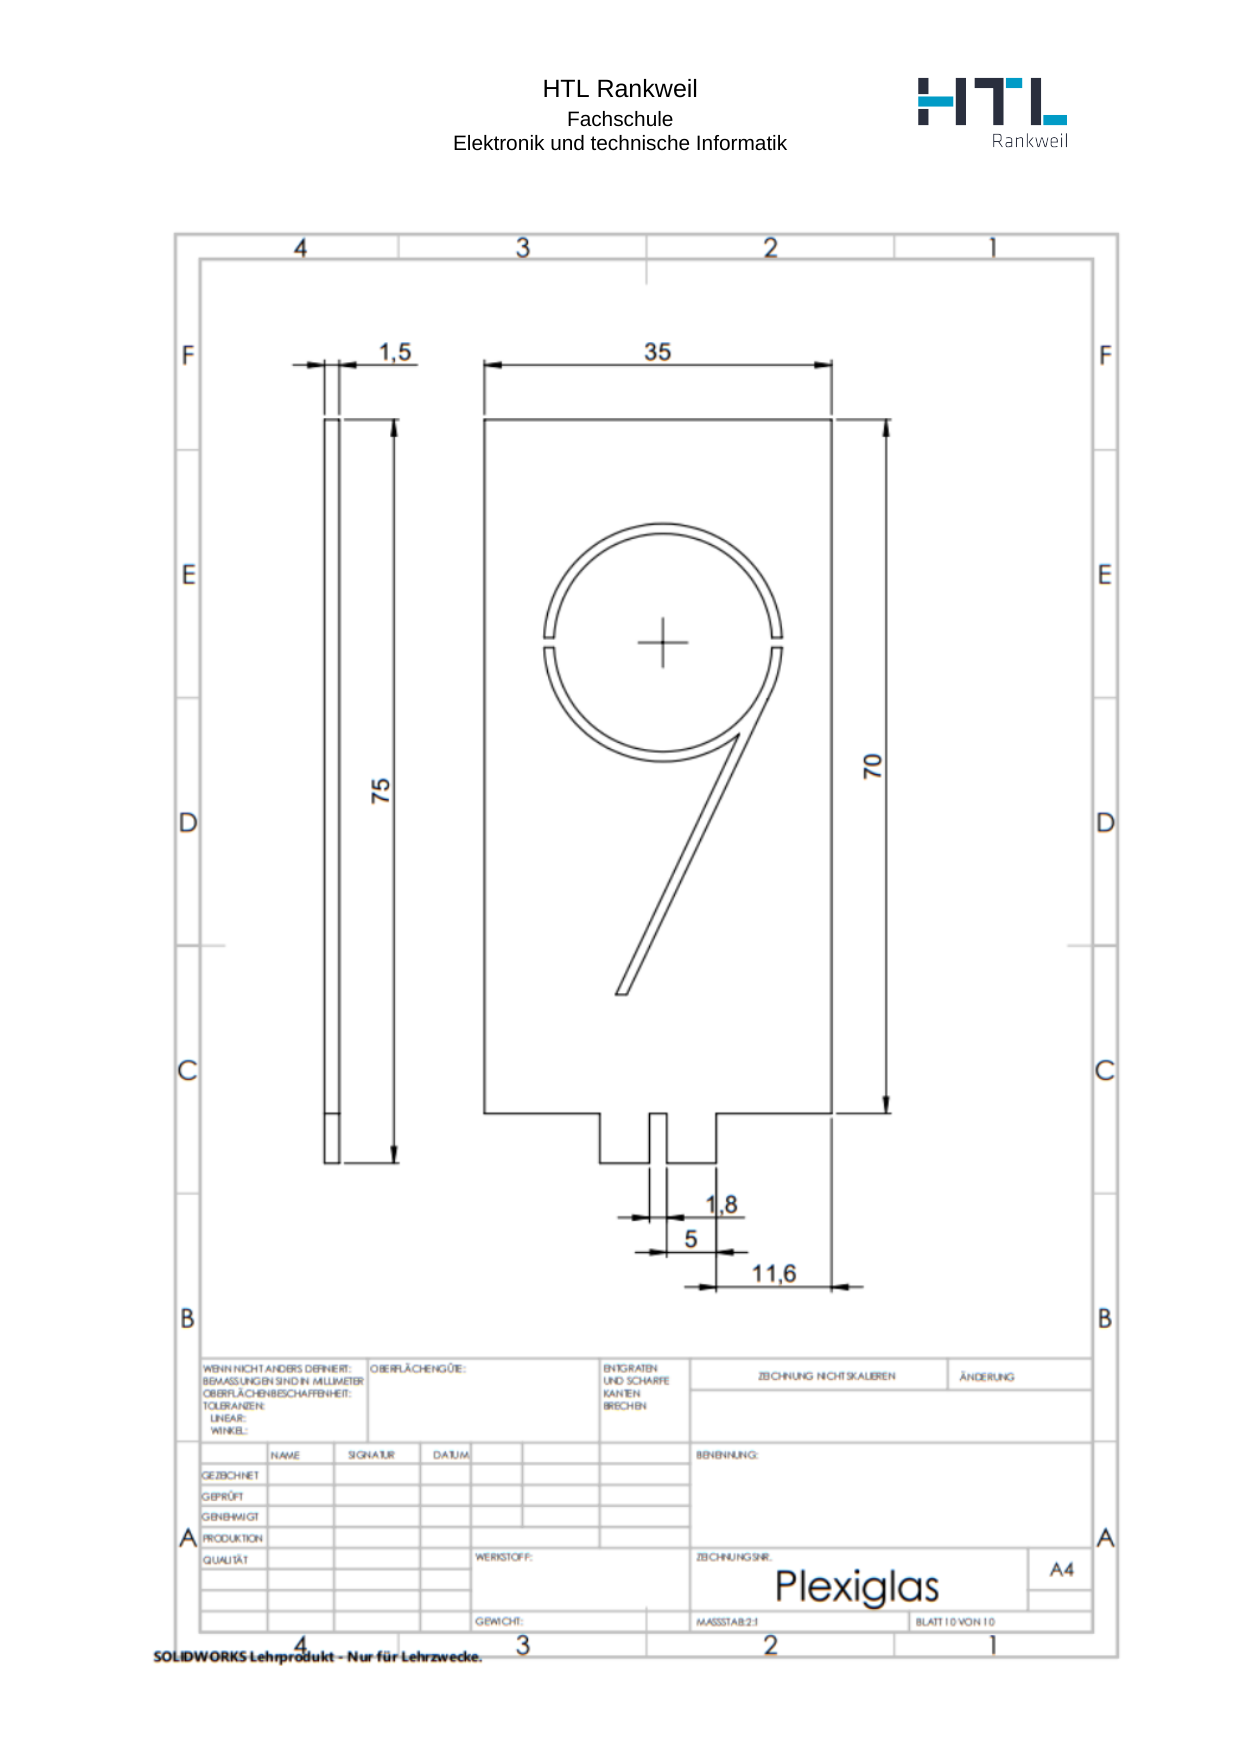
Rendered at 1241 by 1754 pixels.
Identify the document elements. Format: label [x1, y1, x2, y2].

picture [149, 228, 1125, 1664]
picture [910, 70, 1076, 152]
